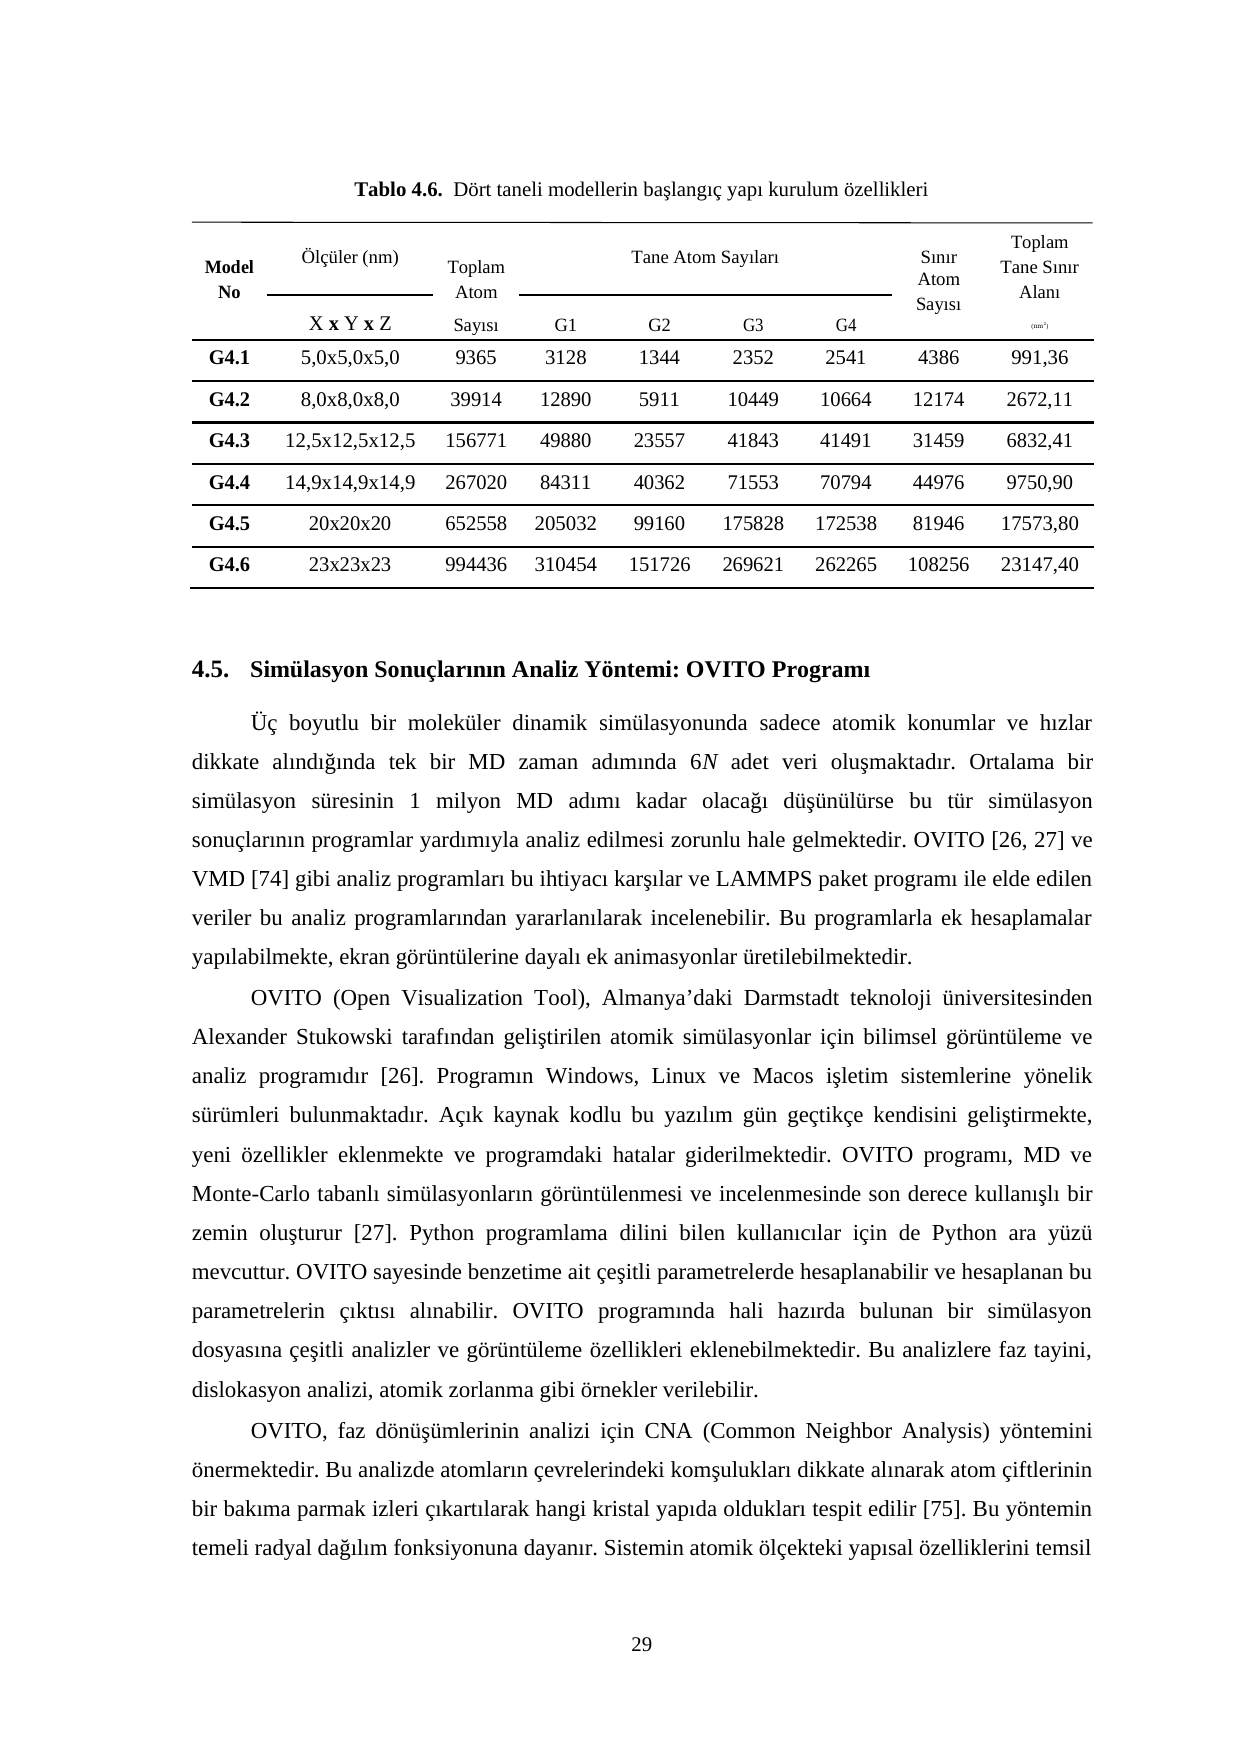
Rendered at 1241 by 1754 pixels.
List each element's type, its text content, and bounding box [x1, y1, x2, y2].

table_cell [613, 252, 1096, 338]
text Tablo 4.6. Dört taneli modellerin başlangıç yapı kurulum özellikleri [354, 177, 1094, 201]
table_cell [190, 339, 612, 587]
text OVITO (Open Visualization Tool), Almanya’daki Darmstadt teknoloji üniversitesinden Alexander Stukowski tarafından geliştirilen atomik simülasyonlar için bilimsel görüntüleme ve analiz programıdır [26]. Programın Windows, Linux ve Macos işletim sistemlerine yönelik sürümleri bulunmaktadır. Açık kaynak kodlu bu yazılım gün geçtikçe kendisini geliştirmekte, yeni özellikler eklenmekte ve programdaki hatalar giderilmektedir. OVITO programı, MD ve Monte-Carlo tabanlı simülasyonların görüntülenmesi ve incelenmesinde son derece kullanışlı bir zemin oluşturur [27]. Python programlama dilini bilen kullanıcılar için de Python ara yüzü mevcuttur. OVITO sayesinde benzetime ait çeşitli parametrelerde hesaplanabilir ve hesaplanan bu parametrelerin çıktısı alınabilir. OVITO programında hali hazırda bulunan bir simülasyon dosyasına çeşitli analizler ve görüntüleme özellikleri eklenebilmektedir. Bu analizlere faz tayini, dislokasyon analizi, atomik zorlanma gibi örnekler verilebilir. [192, 984, 1094, 1402]
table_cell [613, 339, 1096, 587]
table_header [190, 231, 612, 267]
text 29 [150, 1632, 1133, 1656]
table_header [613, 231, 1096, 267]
text 4.5. Simülasyon Sonuçlarının Analiz Yöntemi: OVITO Programı [192, 654, 1094, 683]
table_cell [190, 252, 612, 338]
text OVITO, faz dönüşümlerinin analizi için CNA (Common Neighbor Analysis) yöntemini önermektedir. Bu analizde atomların çevrelerindeki komşulukları dikkate alınarak atom çiftlerinin bir bakıma parmak izleri çıkartılarak hangi kristal yapıda oldukları tespit edilir [75]. Bu yöntemin temeli radyal dağılım fonksiyonuna dayanır. Sistemin atomik ölçekteki yapısal özelliklerini temsil [192, 1417, 1094, 1561]
text Üç boyutlu bir moleküler dinamik simülasyonunda sadece atomik konumlar ve hızlar dikkate alındığında tek bir MD zaman adımında 6N adet veri oluşmaktadır. Ortalama bir simülasyon süresinin 1 milyon MD adımı kadar olacağı düşünülürse bu tür simülasyon sonuçlarının programlar yardımıyla analiz edilmesi zorunlu hale gelmektedir. OVITO [26, 27] ve VMD [74] gibi analiz programları bu ihtiyacı karşılar ve LAMMPS paket programı ile elde edilen veriler bu analiz programlarından yararlanılarak incelenebilir. Bu programlarla ek hesaplamalar yapılabilmekte, ekran görüntülerine dayalı ek animasyonlar üretilebilmektedir. [192, 709, 1094, 969]
